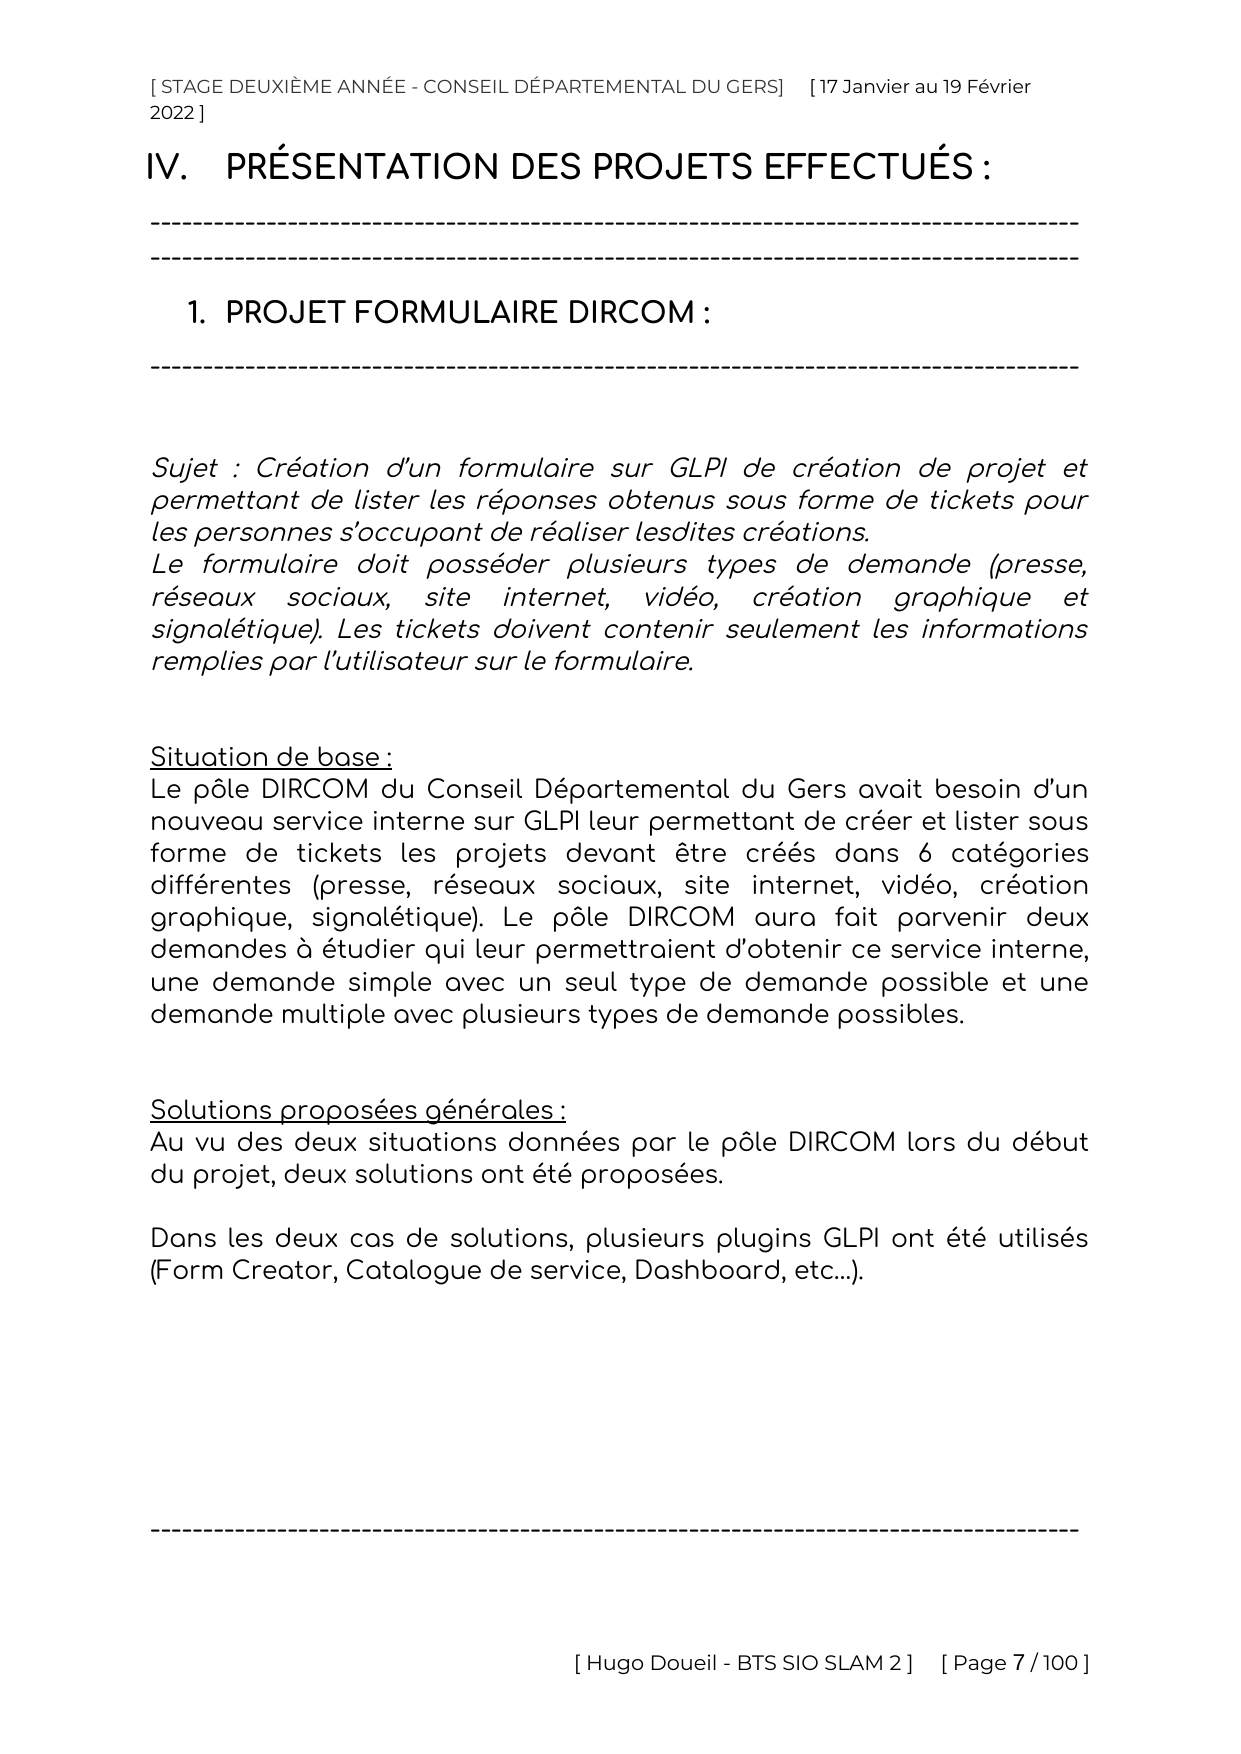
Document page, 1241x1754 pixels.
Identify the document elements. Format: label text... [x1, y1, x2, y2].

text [150, 243, 1090, 273]
text Le pôle DIRCOM du Conseil Départemental du Gers avait besoin d’un nouveau service interne sur GLPI leur permettant de créer et lister sous forme de tickets les projets devant être créés dans 6 catégories différentes (presse, réseaux sociaux, site internet, vidéo, création graphique, signalétique). Le pôle DIRCOM aura fait parvenir deux demandes à étudier qui leur permettraient d’obtenir ce service interne, une demande simple avec un seul type de demande possible et une demande multiple avec plusieurs types de demande possibles. [150, 776, 1090, 1029]
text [150, 208, 1090, 238]
text Le formulaire doit posséder plusieurs types de demande (presse, réseaux sociaux, site internet, vidéo, création graphique et signalétique). Les tickets doivent contenir seulement les informations remplies par l’utilisateur sur le formulaire. [150, 552, 1090, 676]
text Solutions proposées générales : [150, 1097, 1090, 1125]
subtitle PRÉSENTATION DES PROJETS EFFECTUÉS : [187, 150, 1090, 187]
text Dans les deux cas de solutions, plusieurs plugins GLPI ont été utilisés (Form Creator, Catalogue de service, Dashboard, etc…). [150, 1226, 1090, 1286]
text Situation de base : [150, 744, 1090, 772]
text ---------------------------------------------------------------------------------------- [150, 352, 1090, 382]
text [150, 1514, 1090, 1544]
subtitle PROJET FORMULAIRE DIRCOM : [187, 298, 1090, 331]
text Sujet : Création d’un formulaire sur GLPI de création de projet et permettant de lister les réponses obtenus sous forme de tickets pour les personnes s’occupant de réaliser lesdites créations. [150, 456, 1090, 548]
text Au vu des deux situations données par le pôle DIRCOM lors du début du projet, deux solutions ont été proposées. [150, 1129, 1090, 1189]
